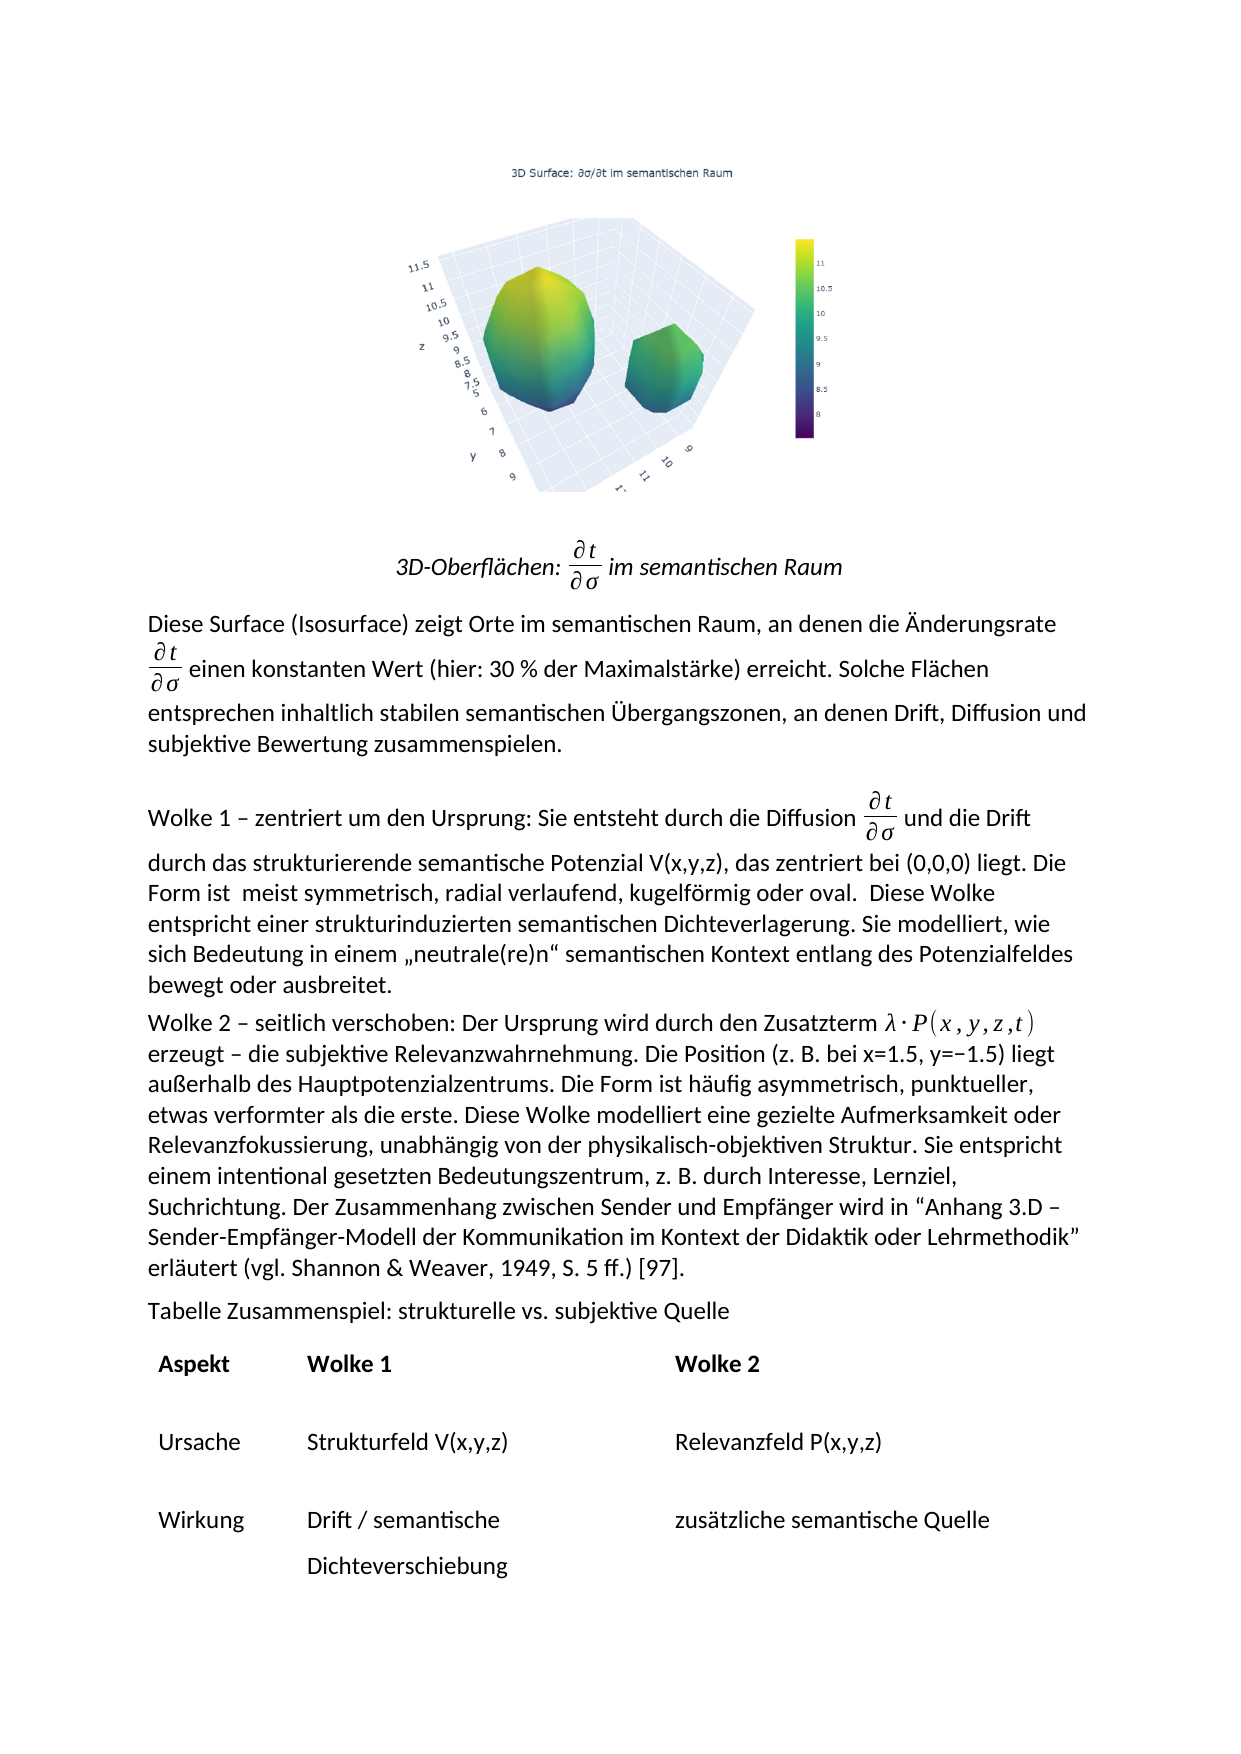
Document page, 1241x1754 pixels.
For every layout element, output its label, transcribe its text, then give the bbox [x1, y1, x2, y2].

text Tabelle Zusammenspiel: strukturelle vs. subjektive Quelle [148, 1295, 1093, 1325]
text Diese Surface (Isosurface) zeigt Orte im semantischen Raum, an denen die Änderungsrate ​ einen konstanten Wert (hier: 30 % der Maximalstärke) erreicht. Solche Flächen entsprechen inhaltlich stabilen semantischen Übergangszonen, an denen Drift, Diffusion und subjektive Bewertung zusammenspielen. [148, 608, 1093, 758]
text 3D-Oberflächen: im semantischen Raum [148, 537, 1093, 596]
text Wolke 2 – seitlich verschoben: Der Ursprung wird durch den Zusatzterm erzeugt – die subjektive Relevanzwahrnehmung. Die Position (z. B. bei x=1.5, y=−1.5) liegt außerhalb des Hauptpotenzialzentrums. Die Form ist häufig asymmetrisch, punktueller, etwas verformter als die erste. Diese Wolke modelliert eine gezielte Aufmerksamkeit oder Relevanzfokussierung, unabhängig von der physikalisch-objektiven Struktur. Sie entspricht einem intentional gesetzten Bedeutungszentrum, z. B. durch Interesse, Lernziel, Suchrichtung. Der Zusammenhang zwischen Sender und Empfänger wird in “Anhang 3.D – Sender-Empfänger-Modell der Kommunikation im Kontext der Didaktik oder Lehrmethodik” erläutert (vgl. Shannon & Weaver, 1949, S. 5 ff.) [97]. [148, 1008, 1093, 1282]
table_cell Drift / semantische Dichteverschiebung [296, 1494, 664, 1618]
table_cell Ursache [148, 1416, 296, 1494]
picture [383, 147, 857, 524]
text Wolke 1 – zentriert um den Ursprung: Sie entsteht durch die Diffusion und die Drift durch das strukturierende semantische Potenzial V(x,y,z), das zentriert bei (0,0,0) liegt. Die Form ist meist symmetrisch, radial verlaufend, kugelförmig oder oval. Diese Wolke entspricht einer strukturinduzierten semantischen Dichteverlagerung. Sie modelliert, wie sich Bedeutung in einem „neutrale(re)n“ semantischen Kontext entlang des Potenzialfeldes bewegt oder ausbreitet. [148, 788, 1093, 999]
table_header Aspekt [148, 1338, 296, 1416]
table_cell Wirkung [148, 1494, 296, 1618]
table_cell Relevanzfeld P(x,y,z) [664, 1416, 1092, 1494]
table_cell zusätzliche semantische Quelle [664, 1494, 1092, 1618]
table_header Wolke 1 [296, 1338, 664, 1416]
table_header Wolke 2 [664, 1338, 1092, 1416]
table_cell Strukturfeld V(x,y,z) [296, 1416, 664, 1494]
